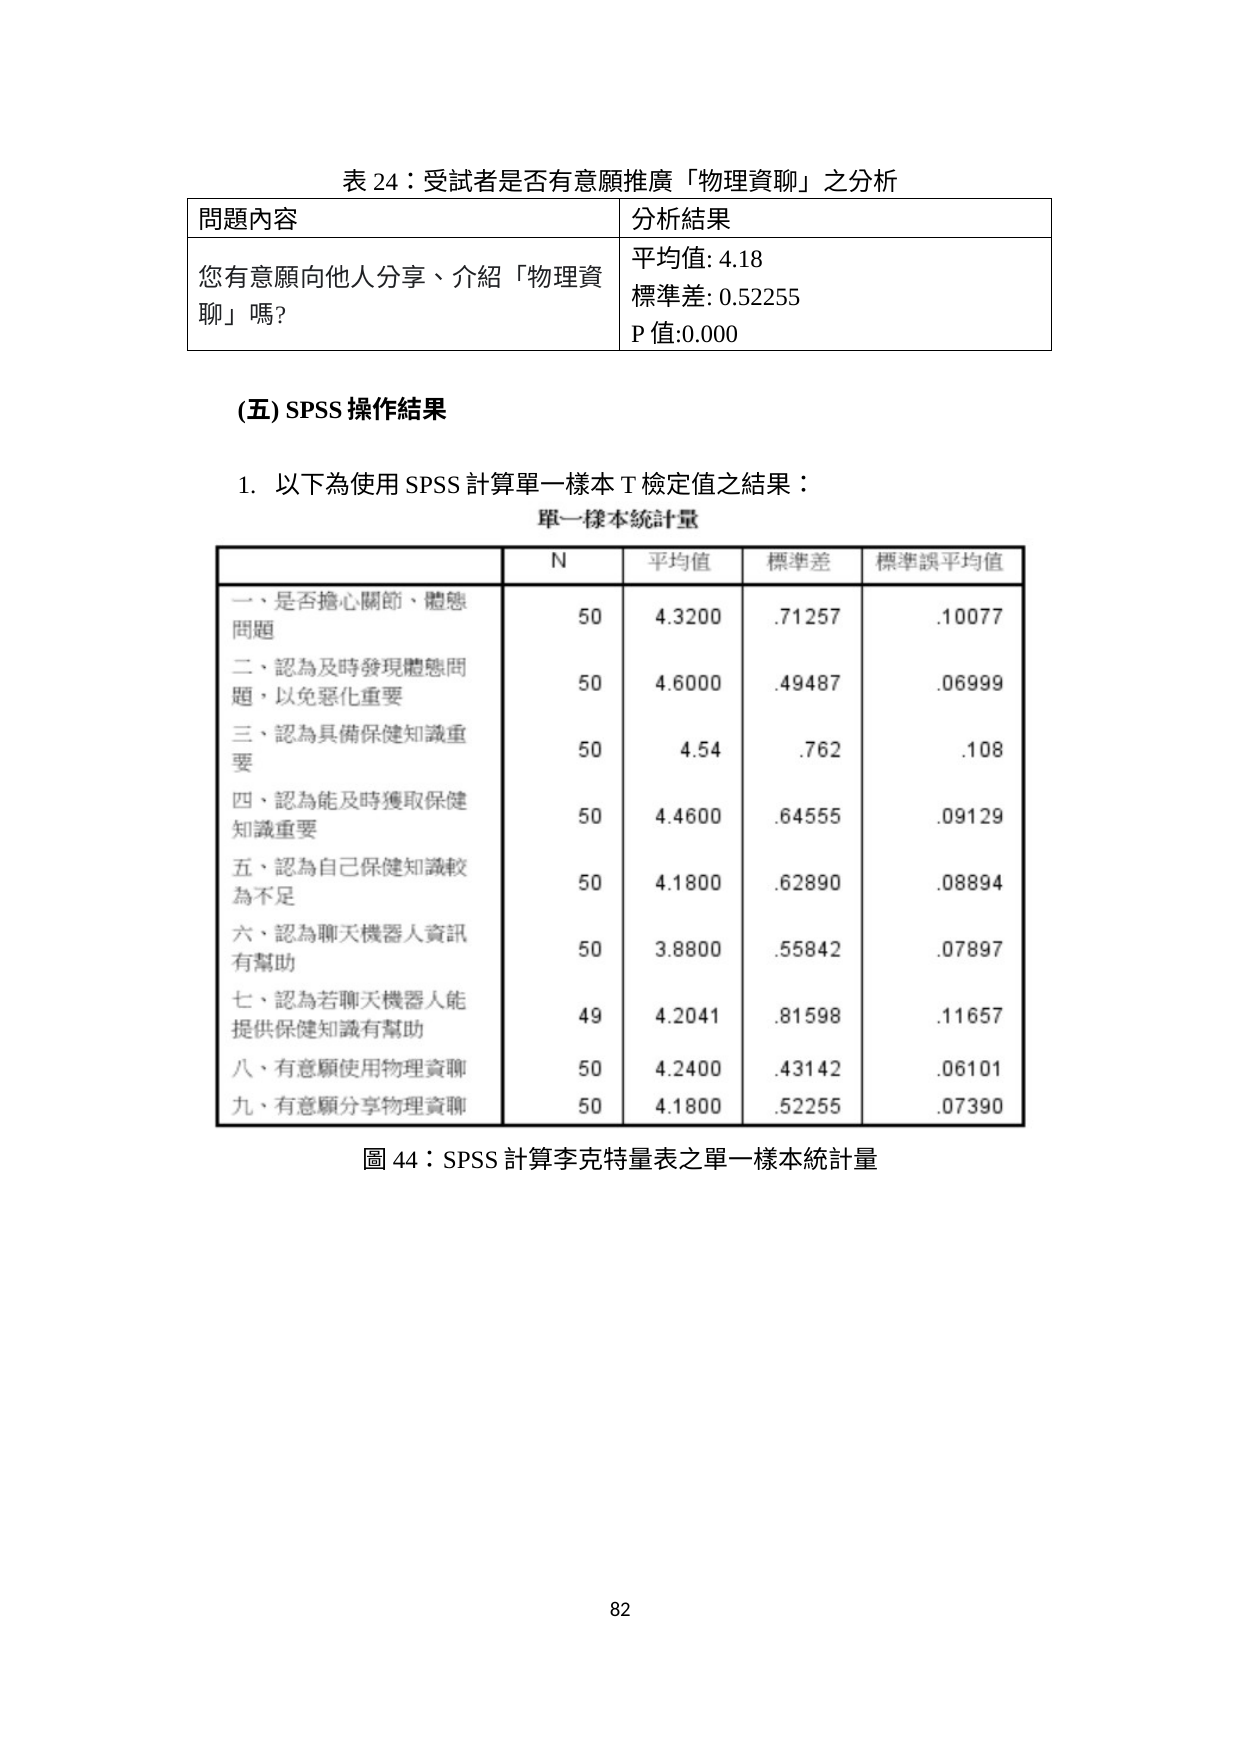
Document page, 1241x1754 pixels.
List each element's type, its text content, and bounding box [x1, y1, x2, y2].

table_cell 平均值: 4.18 標準差: 0.52255 P值:0.000 [620, 238, 1051, 350]
text 表 24：受試者是否有意願推廣「物理資聊」之分析 [187, 161, 1053, 198]
text (五) SPSS操作結果 [187, 389, 1053, 426]
picture [196, 501, 1044, 1133]
text 圖 44：SPSS計算李克特量表之單一樣本統計量 [187, 1139, 1053, 1176]
list 以下為使用SPSS計算單一樣本T檢定值之結果： [237, 464, 1053, 501]
table_header 問題內容 [188, 199, 619, 237]
table_header 分析結果 [620, 199, 1051, 237]
table_cell 您有意願向他人分享、介紹「物理資聊」嗎? [188, 238, 619, 350]
